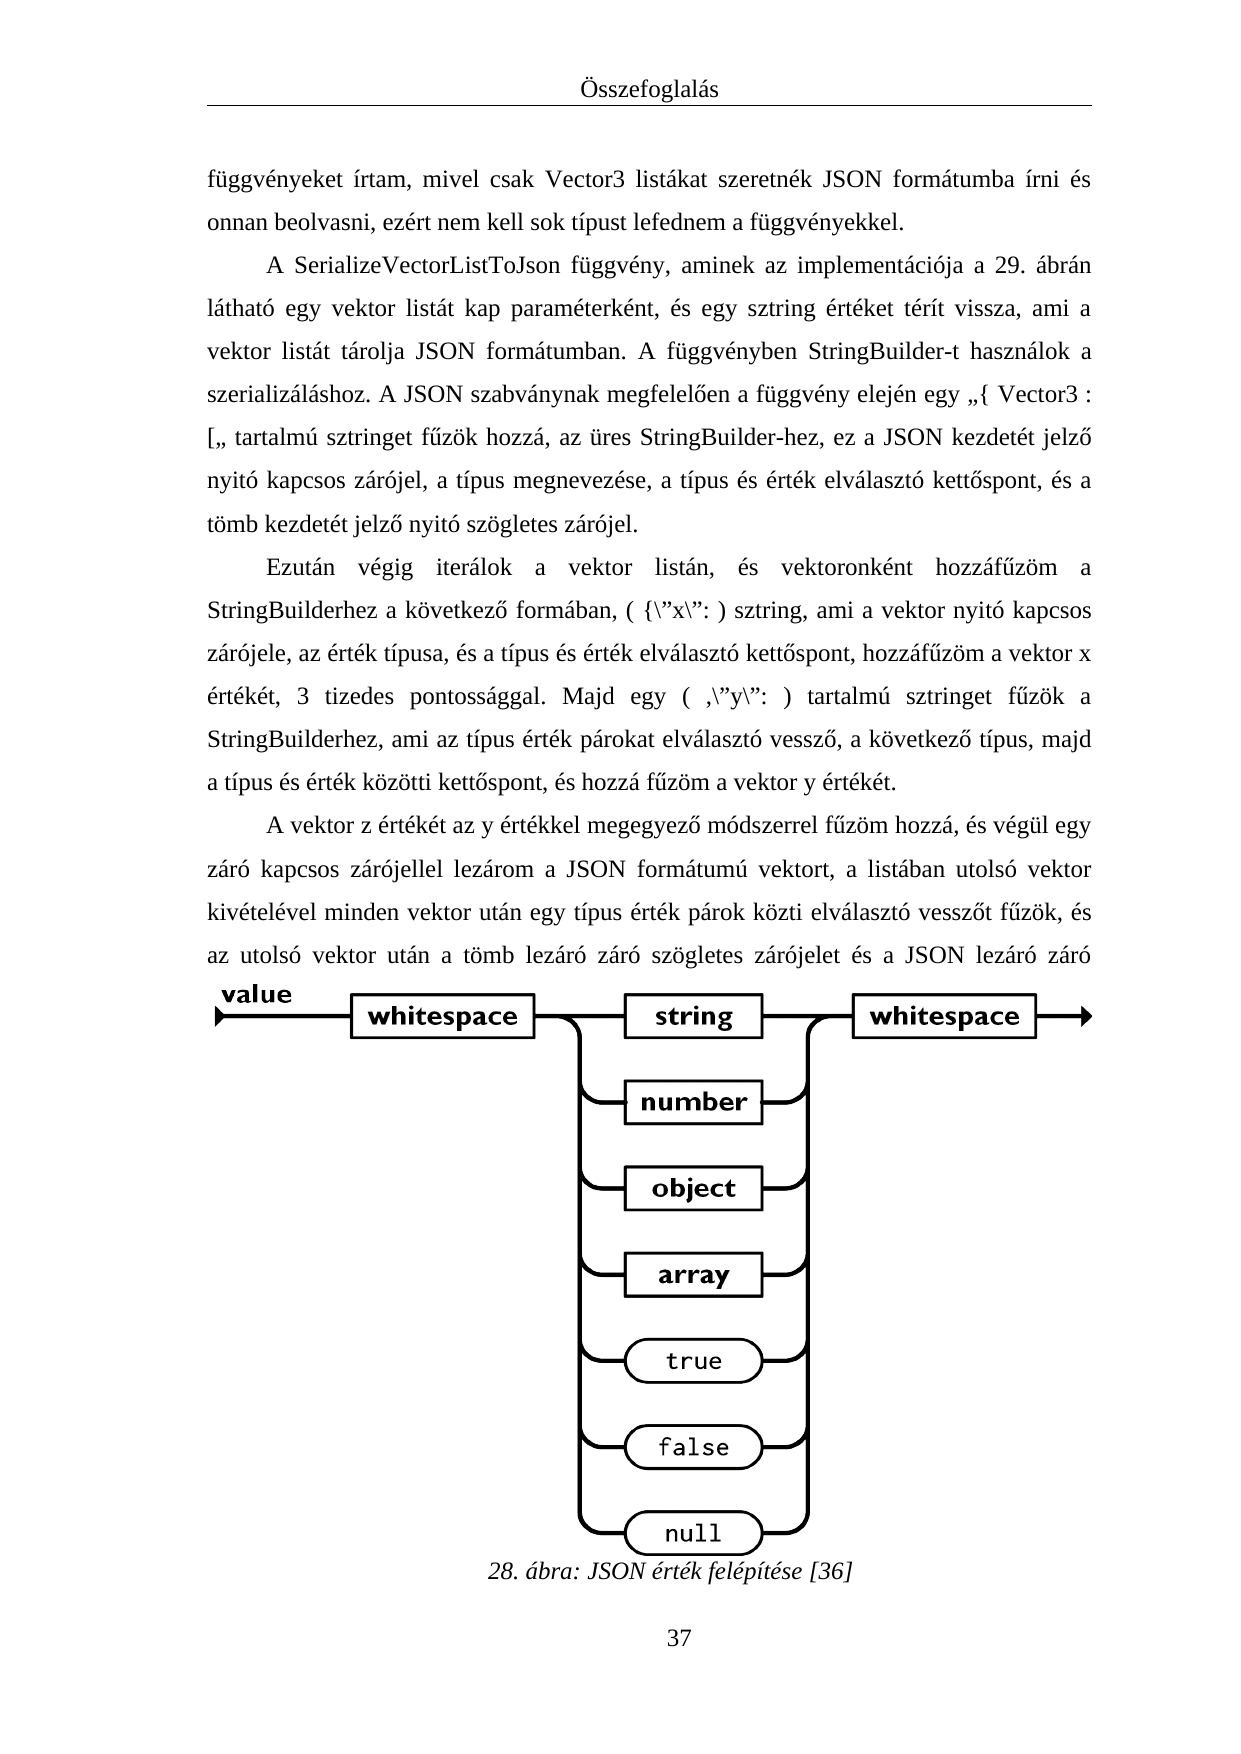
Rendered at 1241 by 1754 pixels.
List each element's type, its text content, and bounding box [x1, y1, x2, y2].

text Ezután végig iterálok a vektor listán, és vektoronként hozzáfűzöm a StringBuilderhez a következő formában, ( {\”x\”: ) sztring, ami a vektor nyitó kapcsos zárójele, az érték típusa, és a típus és érték elválasztó kettőspont, hozzáfűzöm a vektor x értékét, 3 tizedes pontossággal. Majd egy ( ,\”y\”: ) tartalmú sztringet fűzök a StringBuilderhez, ami az típus érték párokat elválasztó vessző, a következő típus, majd a típus és érték közötti kettőspont, és hozzá fűzöm a vektor y értékét. [207, 552, 1092, 796]
text A SerializeVectorListToJson függvény, aminek az implementációja a 29. ábrán látható egy vektor listát kap paraméterként, és egy sztring értéket térít vissza, ami a vektor listát tárolja JSON formátumban. A függvényben StringBuilder-t használok a szerializáláshoz. A JSON szabványnak megfelelően a függvény elején egy „{ Vector3 :[„ tartalmú sztringet fűzök hozzá, az üres StringBuilder-hez, ez a JSON kezdetét jelző nyitó kapcsos zárójel, a típus megnevezése, a típus és érték elválasztó kettőspont, és a tömb kezdetét jelző nyitó szögletes zárójel. [207, 250, 1092, 537]
text A Unity rendelkezik JSON támogatásához egy könyvtárral, a JsonUtility-vel, sajnos nekem nem sikerült működésre bírnom ezért saját szerializáló és deszerializáló függvényeket írtam, mivel csak Vector3 listákat szeretnék JSON formátumba írni és onnan beolvasni, ezért nem kell sok típust lefednem a függvényekkel. [207, 164, 1092, 236]
picture [206, 970, 1093, 1560]
text A vektor z értékét az y értékkel megegyező módszerrel fűzöm hozzá, és végül egy záró kapcsos zárójellel lezárom a JSON formátumú vektort, a listában utolsó vektor kivételével minden vektor után egy típus érték párok közti elválasztó vesszőt fűzök, és az utolsó vektor után a tömb lezáró záró szögletes zárójelet és a JSON lezáró záró kapcsos zárójel ( ]} ). Ezután a StringBuilder-t sztringé alakítom és visszatérítem. A visszatérített JSON formátumú sztringet egy másik függvény kiírja egy JSON kiterjesztésű fájlba, a fájl nevének pedig a gyakorlat számát adja meg a függvény, például 3.JSON. [207, 811, 1092, 969]
